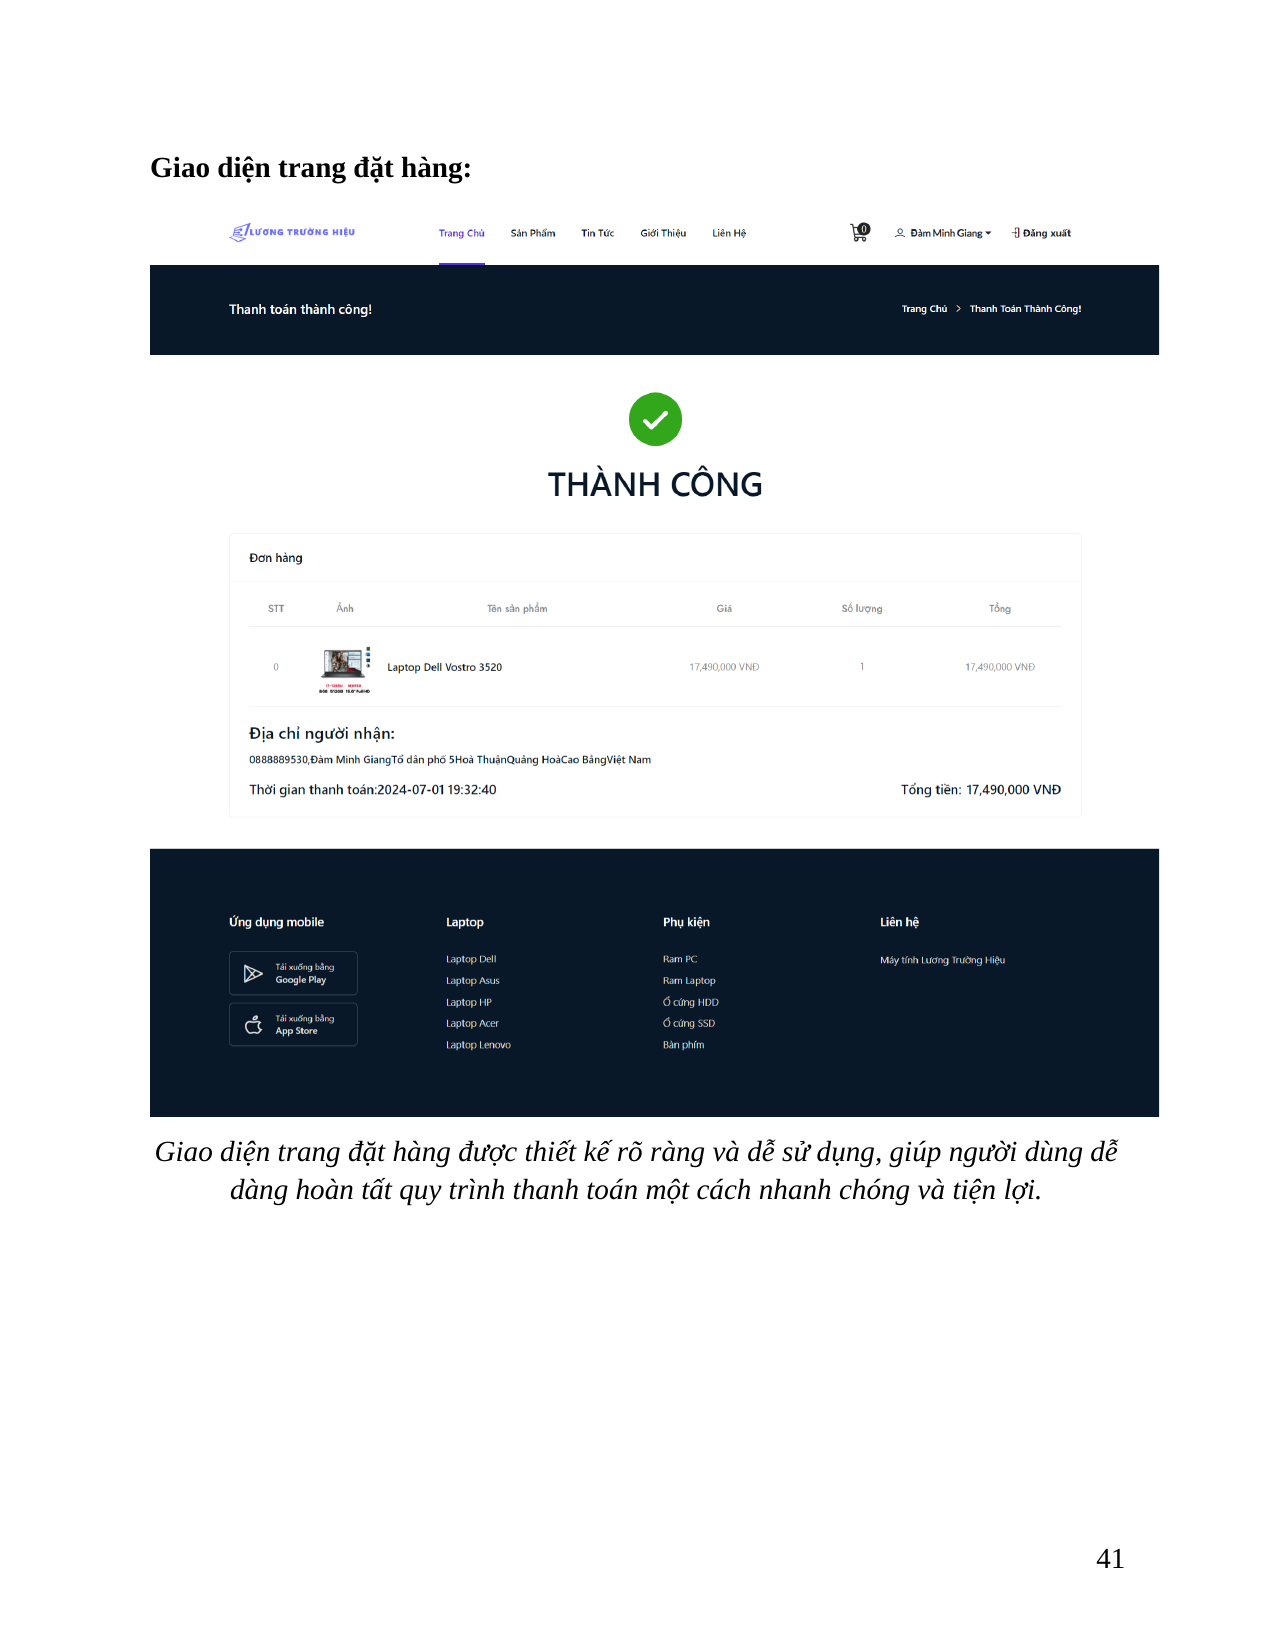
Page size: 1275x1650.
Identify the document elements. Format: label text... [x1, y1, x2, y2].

text Giao diện trang đặt hàng được thiết kế rõ ràng và dễ sử dụng, giúp người dùng dễ dàng hoàn tất quy trình thanh toán một cách nhanh chóng và tiện lợi. [150, 1134, 1125, 1206]
picture [150, 200, 1160, 1117]
text Giao diện trang đặt hàng: [150, 150, 1125, 200]
